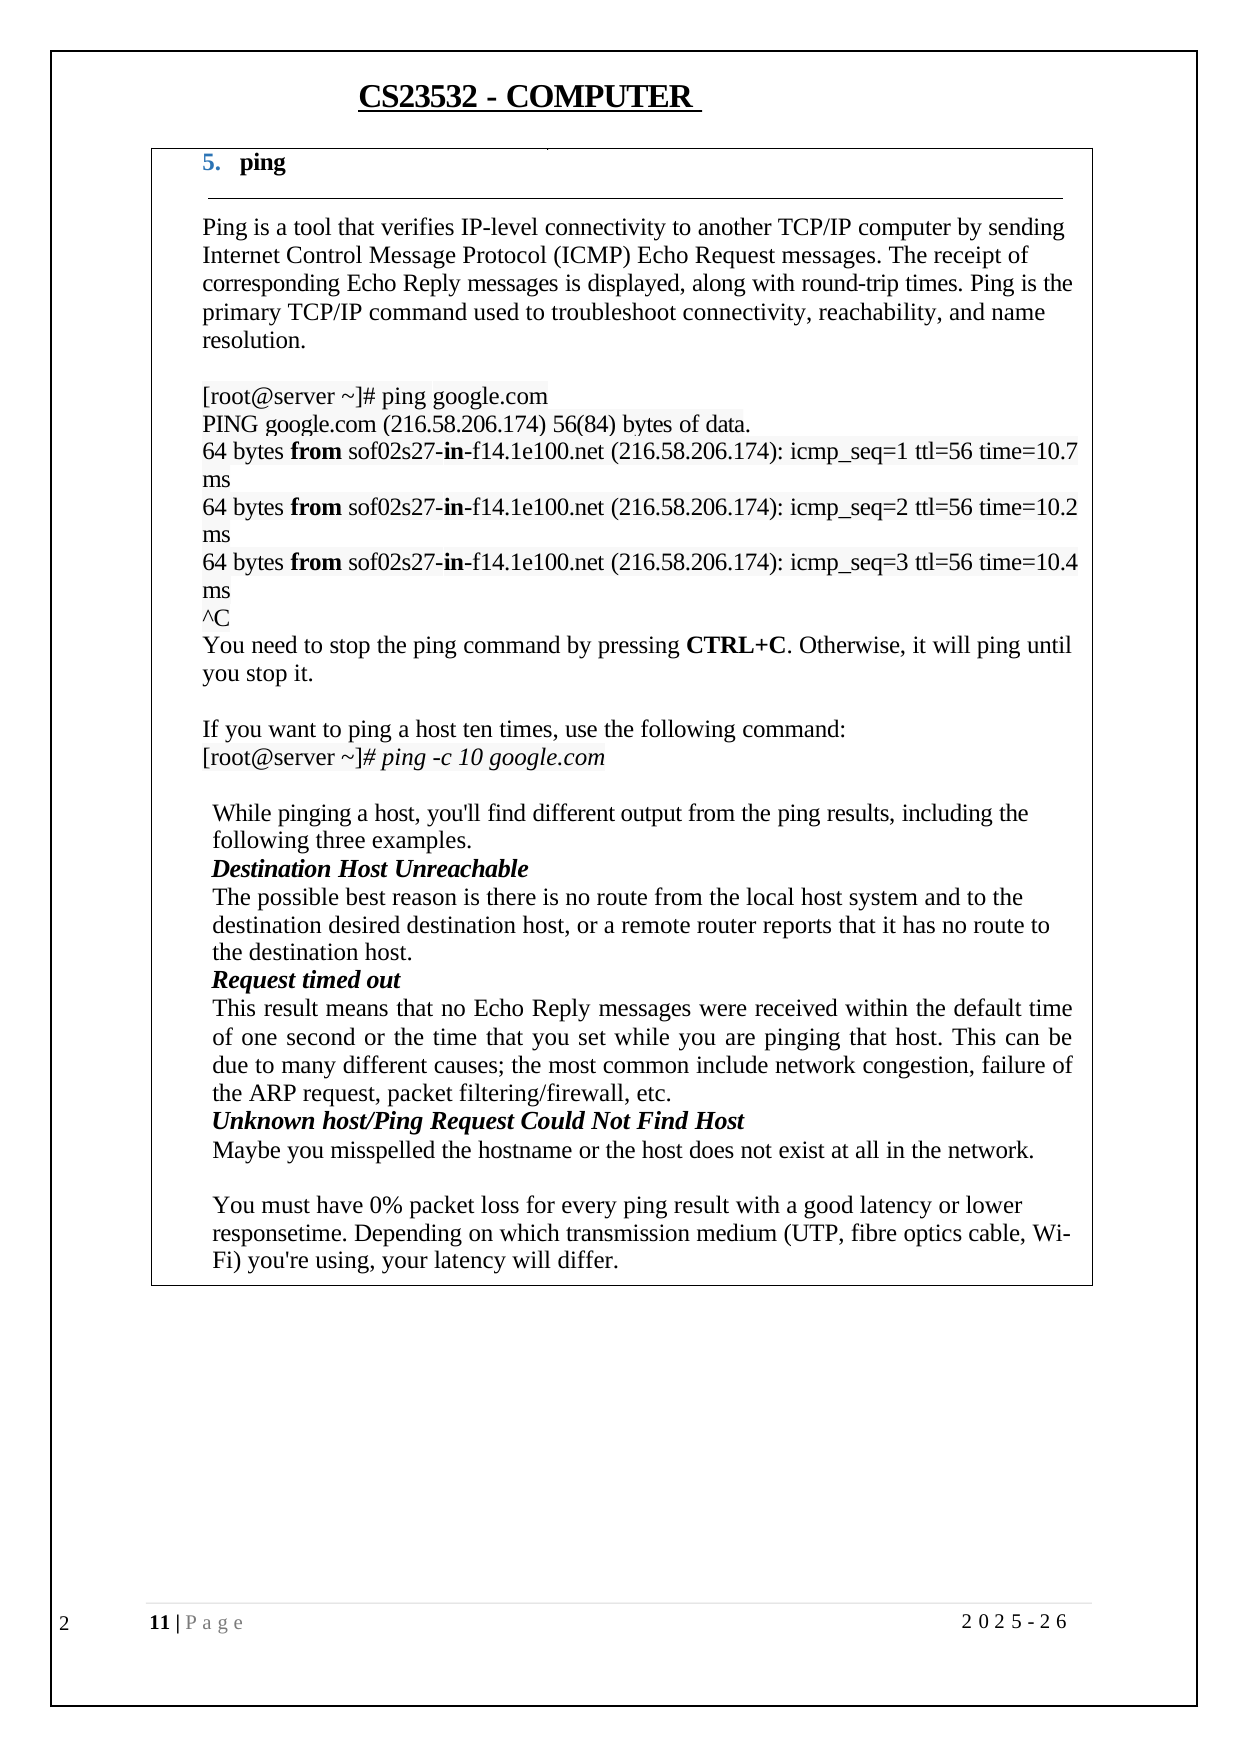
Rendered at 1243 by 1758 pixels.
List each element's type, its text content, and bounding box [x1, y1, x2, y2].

table_header 5. ping Ping is a tool that verifies IP-level connectivity to another TCP/IP computer by sending Internet Control Message Protocol (ICMP) Echo Request messages. The receipt of corresponding Echo Reply messages is displayed, along with round-trip times. Ping is the primary TCP/IP command used to troubleshoot connectivity, reachability, and name resolution. [root@server ~]# ping google.com PING google.com (216.58.206.174) 56(84) bytes of data. 64 bytes from sof02s27-in-f14.1e100.net (216.58.206.174): icmp_seq=1 ttl=56 time=10.7 ms 64 bytes from sof02s27-in-f14.1e100.net (216.58.206.174): icmp_seq=2 ttl=56 time=10.2 ms 64 bytes from sof02s27-in-f14.1e100.net (216.58.206.174): icmp_seq=3 ttl=56 time=10.4 ms ^C You need to stop the ping command by pressing CTRL+C. Otherwise, it will ping until you stop it. If you want to ping a host ten times, use the following command: [root@server ~]# ping -c 10 google.com While pinging a host, you'll find different output from the ping results, including the following three examples. Destination Host Unreachable The possible best reason is there is no route from the local host system and to the destination desired destination host, or a remote router reports that it has no route to the destination host. Request timed out This result means that no Echo Reply messages were received within the default time of one second or the time that you set while you are pinging that host. This can be due to many different causes; the most common include network congestion, failure of the ARP request, packet filtering/firewall, etc. Unknown host/Ping Request Could Not Find Host Maybe you misspelled the hostname or the host does not exist at all in the network. You must have 0% packet loss for every ping result with a good latency or lower responsetime. Depending on which transmission medium (UTP, fibre optics cable, Wi- Fi) you're using, your latency will differ. [152, 149, 1092, 1285]
